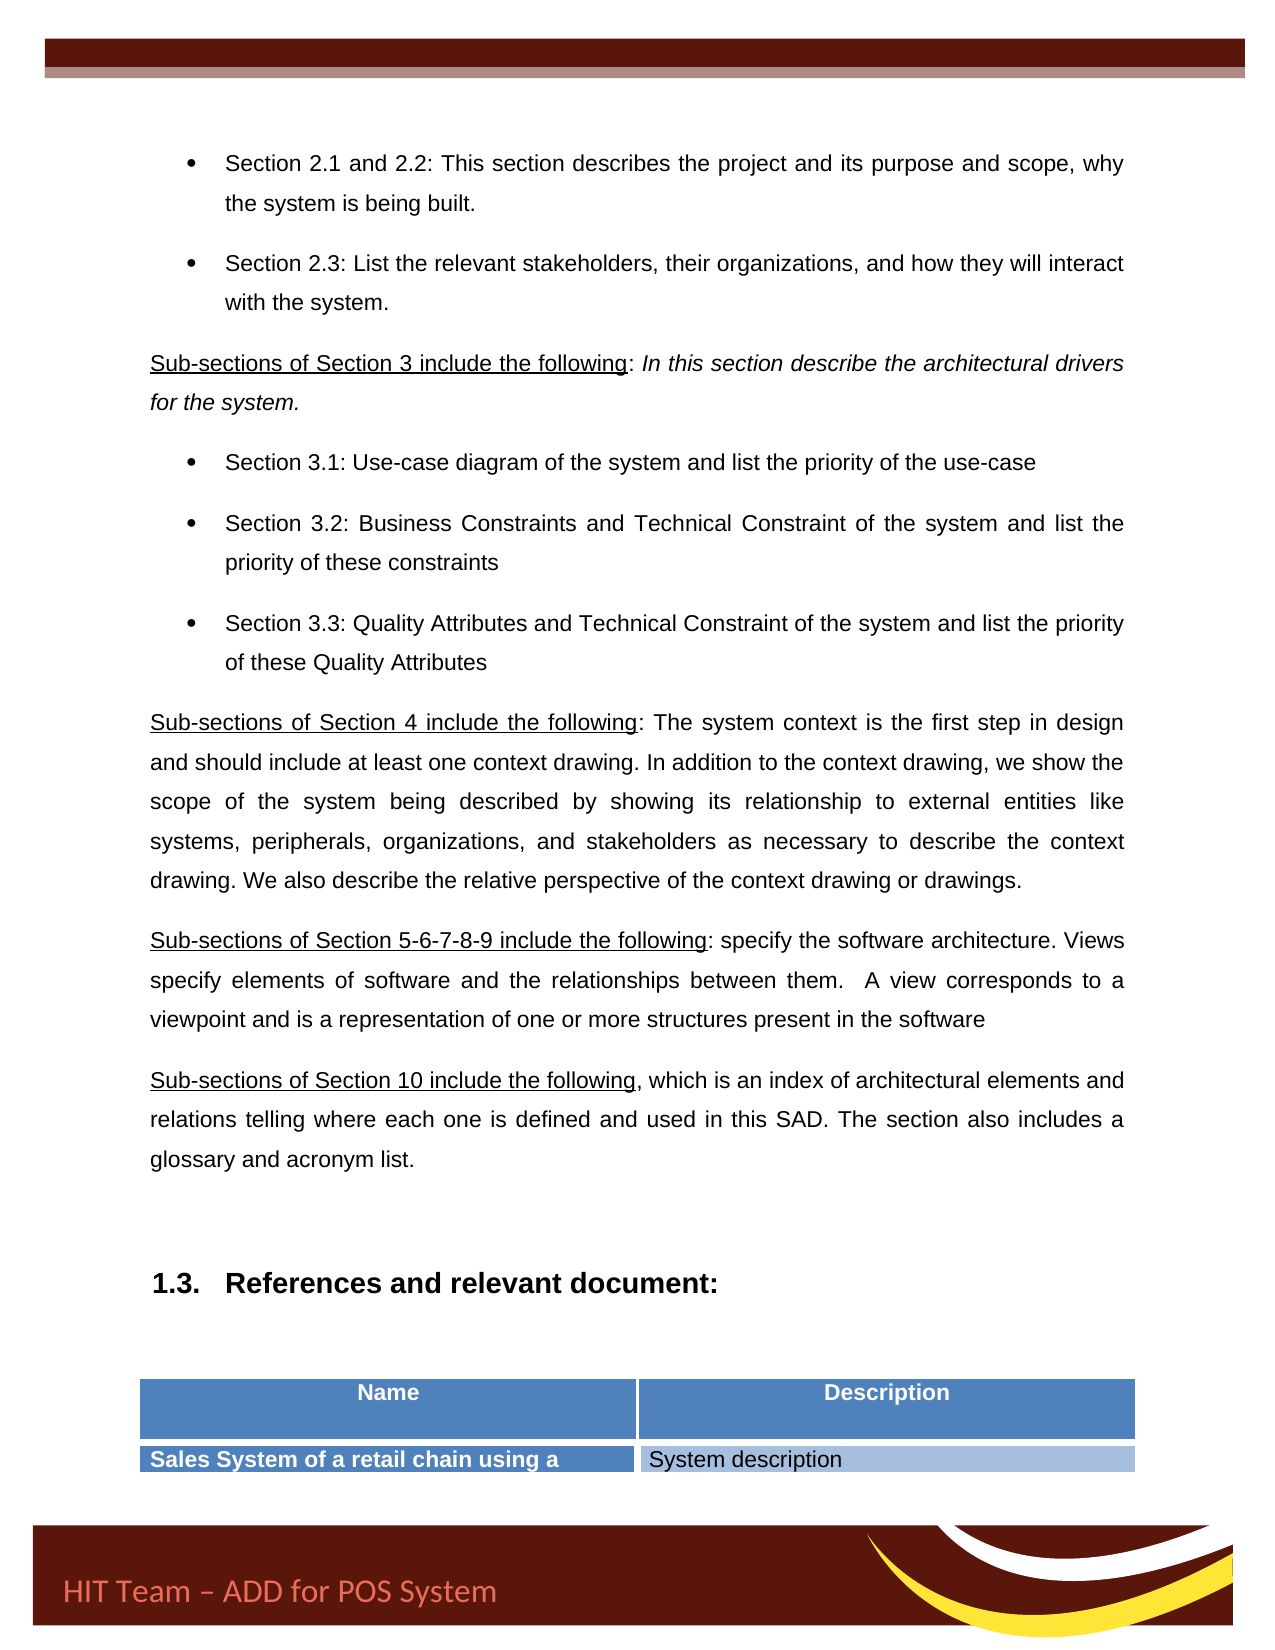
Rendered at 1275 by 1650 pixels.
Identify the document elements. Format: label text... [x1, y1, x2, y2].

list Section 3.3: Quality Attributes and Technical Constraint of the system and list the priority of these Quality Attributes [187, 609, 1125, 675]
table_header Description [639, 1379, 1135, 1439]
text Sub-sections of Section 4 include the following: The system context is the first step in design and should include at least one context drawing. In addition to the context drawing, we show the scope of the system being described by showing its relationship to external entities like systems, peripherals, organizations, and stakeholders as necessary to describe the context drawing. We also describe the relative perspective of the context drawing or drawings. [150, 709, 1125, 893]
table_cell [140, 1446, 634, 1472]
list References and relevant document: [152, 1266, 1125, 1300]
table_cell System description [641, 1446, 1135, 1472]
text Sub-sections of Section 5-6-7-8-9 include the following: specify the software architecture. Views specify elements of software and the relationships between them. A view corresponds to a viewpoint and is a representation of one or more structures present in the software [150, 927, 1125, 1033]
text Sub-sections of Section 10 include the following, which is an index of architectural elements and relations telling where each one is defined and used in this SAD. The section also includes a glossary and acronym list. [150, 1067, 1125, 1172]
list Section 2.1 and 2.2: This section describes the project and its purpose and scope, why the system is being built. [187, 150, 1125, 216]
table_header Name [140, 1379, 636, 1439]
list Section 3.1: Use-case diagram of the system and list the priority of the use-case [187, 449, 1125, 476]
text Sub-sections of Section 3 include the following: In this section describe the architectural drivers for the system. [150, 349, 1125, 415]
list Section 2.3: List the relevant stakeholders, their organizations, and how they will interact with the system. [187, 250, 1125, 316]
list Section 3.2: Business Constraints and Technical Constraint of the system and list the priority of these constraints [187, 510, 1125, 576]
